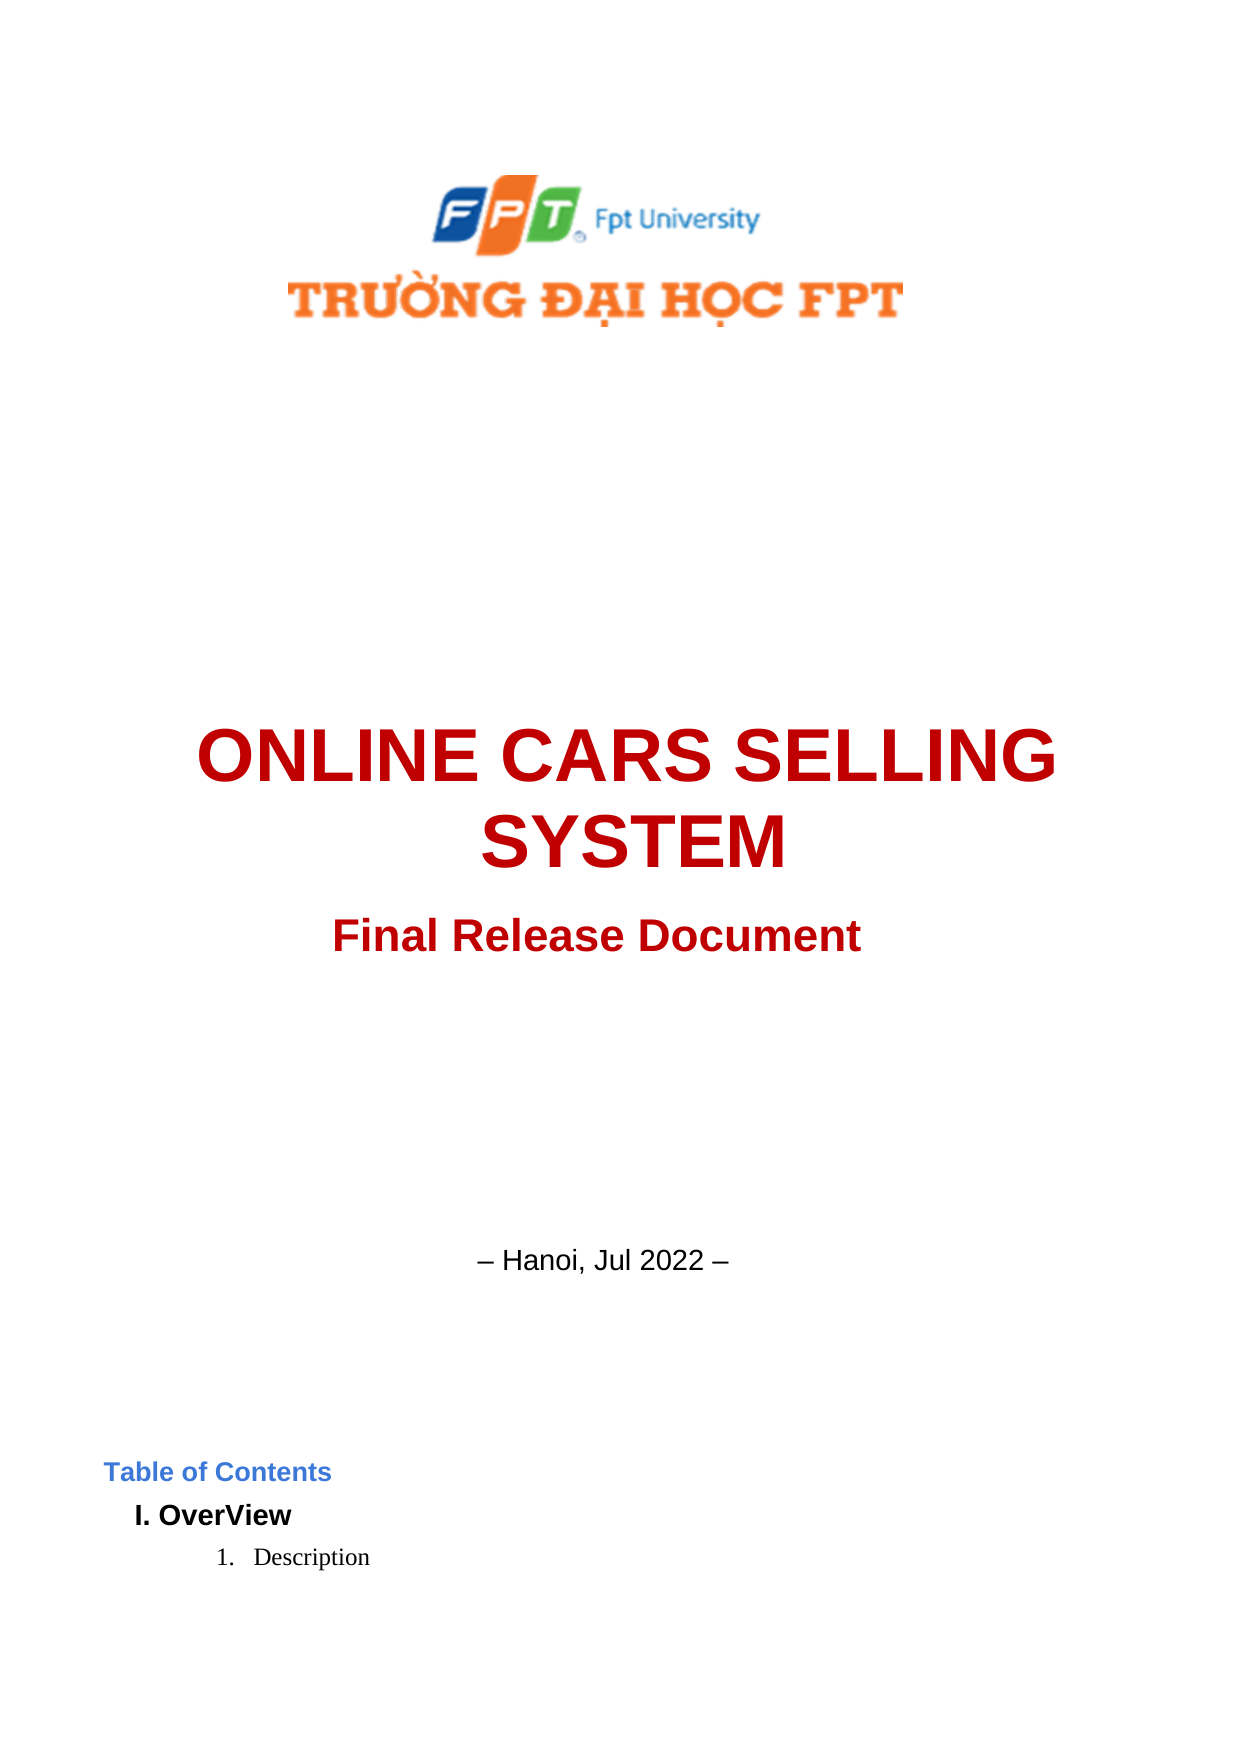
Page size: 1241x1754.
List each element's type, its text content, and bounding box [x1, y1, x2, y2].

text Final Release Document [103, 908, 1090, 961]
subtitle Description [216, 1554, 320, 1568]
text ONLINE CARS SELLING SYSTEM [103, 711, 1090, 883]
text I. OverView [103, 1512, 1090, 1529]
subtitle Description [322, 1554, 1090, 1568]
text Table of Contents [103, 1456, 1090, 1487]
picture [288, 175, 903, 327]
text – Hanoi, Jul 2022 – [103, 1243, 1090, 1277]
